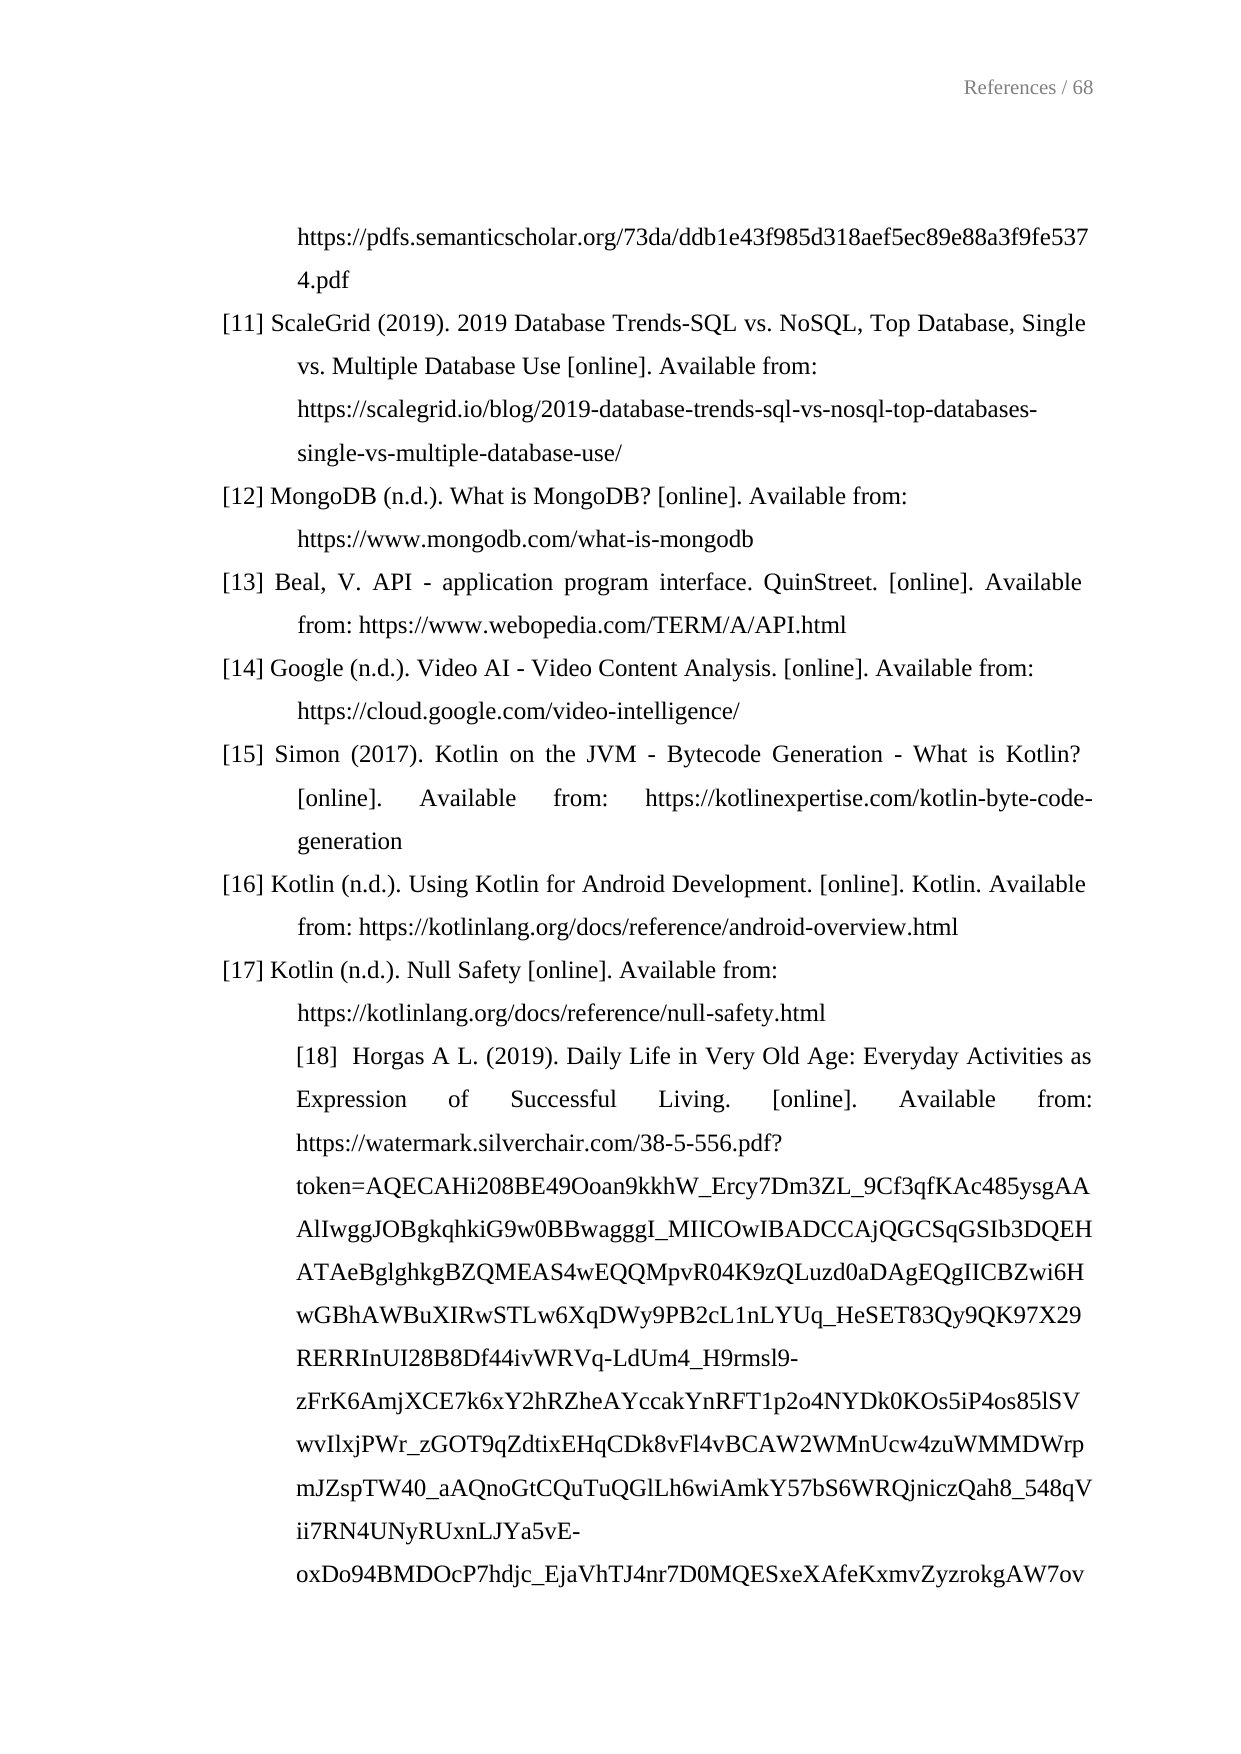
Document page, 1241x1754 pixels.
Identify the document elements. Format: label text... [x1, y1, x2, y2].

text [14] Google (n.d.). Video AI - Video Content Analysis. [online]. Available from: [222, 653, 1093, 682]
text https://scalegrid.io/blog/2019-database-trends-sql-vs-nosql-top-databases-single-vs-multiple-database-use/ [297, 394, 1093, 466]
text https://kotlinlang.org/docs/reference/null-safety.html [222, 998, 1093, 1027]
text [13] Beal, V. API - application program interface. QuinStreet. [online]. Available from: https://www.webopedia.com/TERM/A/API.html [222, 567, 1093, 639]
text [296, 1041, 1093, 1588]
text https://cloud.google.com/video-intelligence/ [222, 696, 1093, 725]
text [15] Simon (2017). Kotlin on the JVM - Bytecode Generation - What is Kotlin? [online]. Available from: https://kotlinexpertise.com/kotlin-byte-code- generation [222, 739, 1093, 854]
text [17] Kotlin (n.d.). Null Safety [online]. Available from: [222, 955, 1093, 984]
text [11] ScaleGrid (2019). 2019 Database Trends-SQL vs. NoSQL, Top Database, Single vs. Multiple Database Use [online]. Available from: [222, 308, 1093, 380]
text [222, 222, 1093, 294]
text [12] MongoDB (n.d.). What is MongoDB? [online]. Available from: [222, 481, 1093, 509]
text [16] Kotlin (n.d.). Using Kotlin for Android Development. [online]. Kotlin. Available from: https://kotlinlang.org/docs/reference/android-overview.html [222, 869, 1093, 941]
text https://www.mongodb.com/what-is-mongodb [222, 524, 1093, 553]
